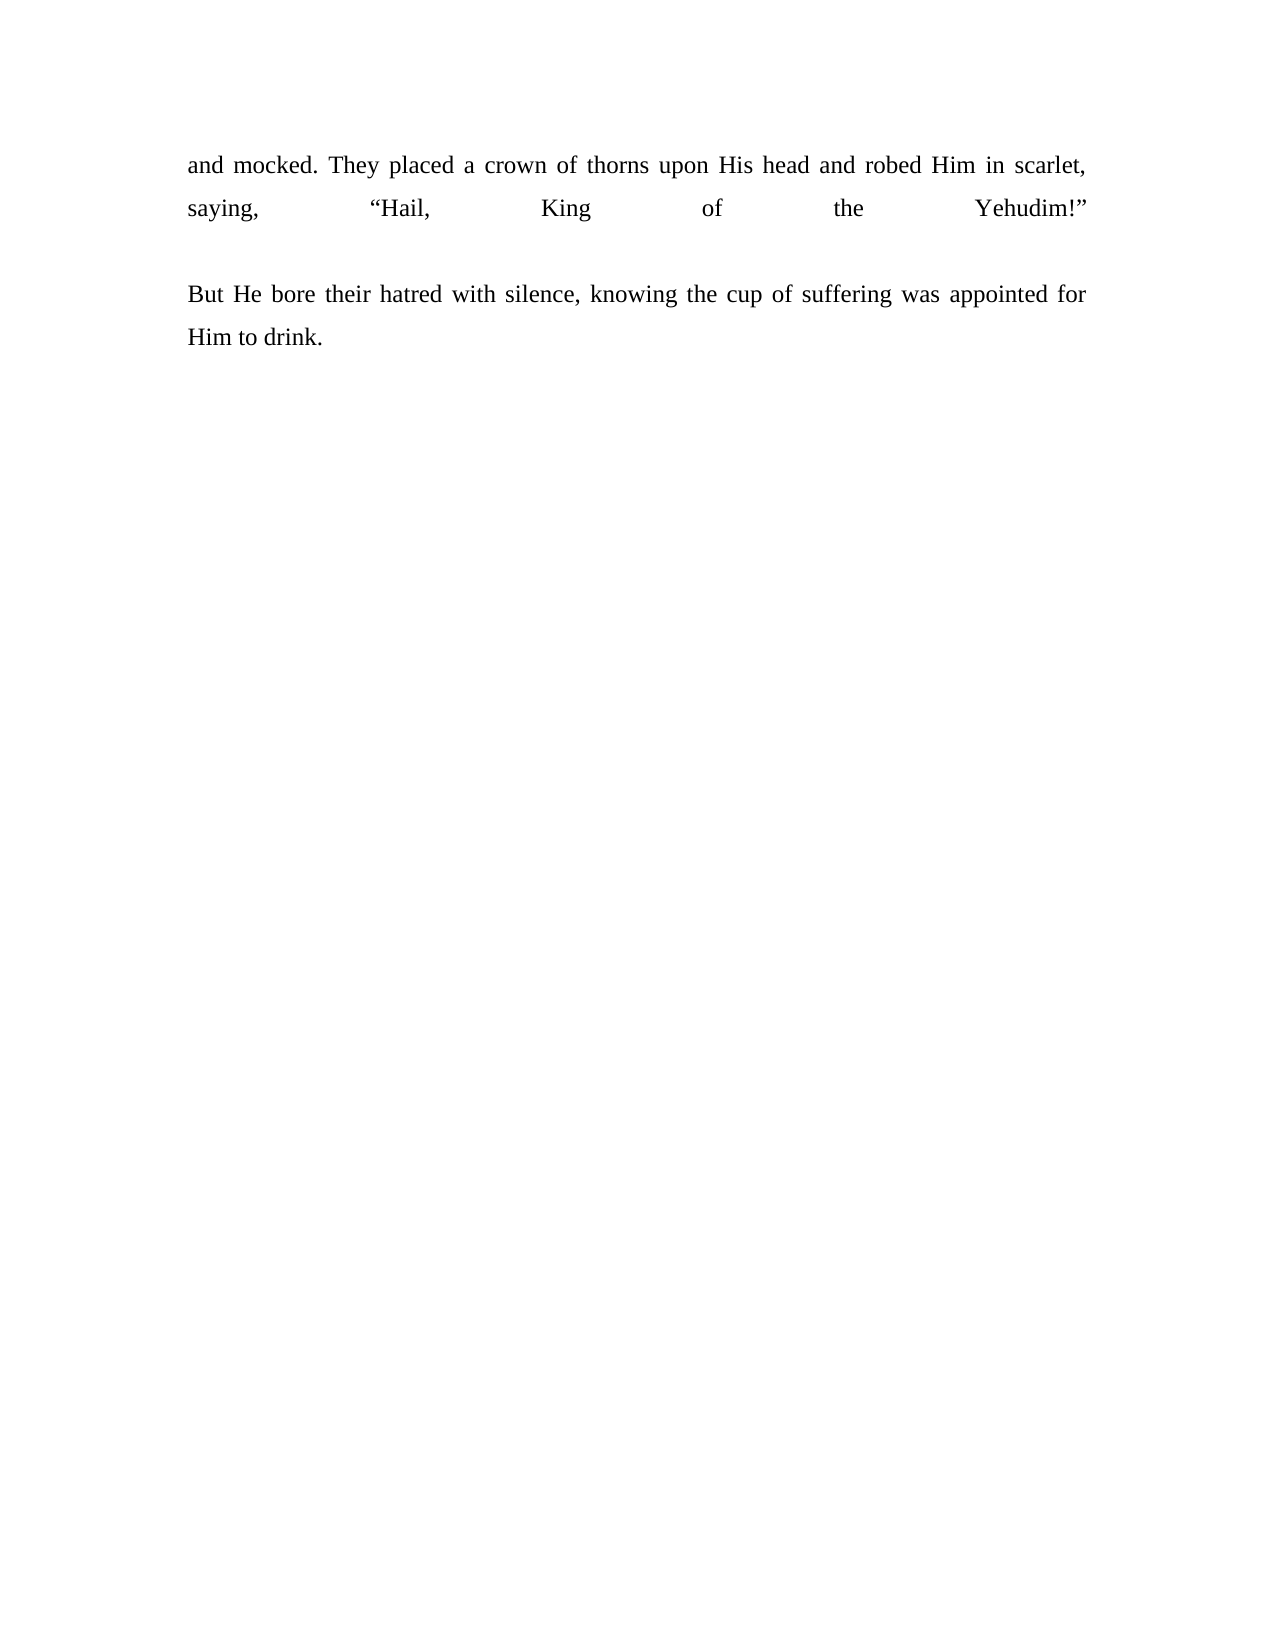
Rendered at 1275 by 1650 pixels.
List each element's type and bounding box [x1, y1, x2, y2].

text [187, 150, 1087, 351]
